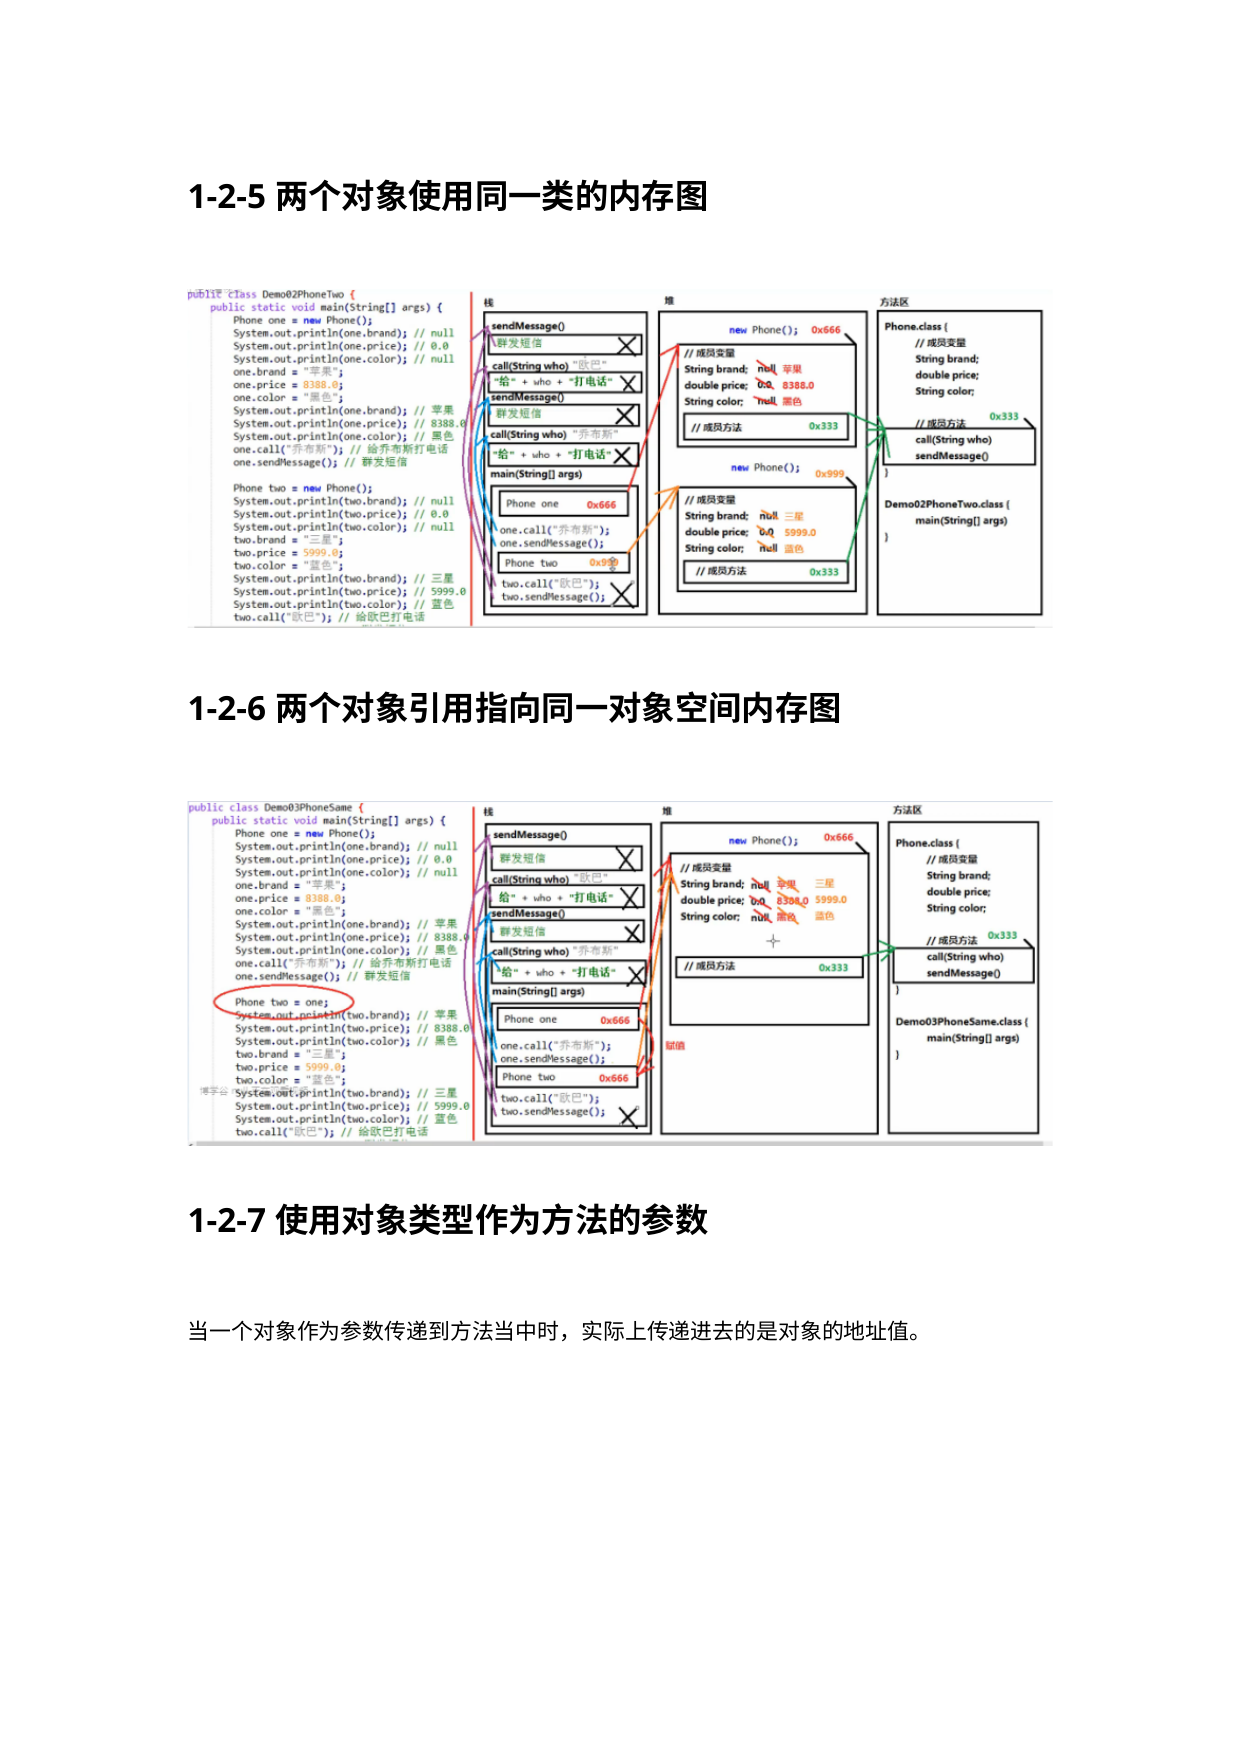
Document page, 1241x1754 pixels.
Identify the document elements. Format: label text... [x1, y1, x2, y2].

text 当一个对象作为参数传递到方法当中时，实际上传递进去的是对象的地址值。 [187, 1313, 1053, 1346]
subtitle 1-2-5 两个对象使用同一类的内存图 [187, 162, 1053, 227]
picture [187, 289, 1053, 628]
subtitle 1-2-6 两个对象引用指向同一对象空间内存图 [187, 674, 1053, 739]
picture [187, 801, 1053, 1146]
subtitle 1-2-7 使用对象类型作为方法的参数 [187, 1186, 1053, 1251]
